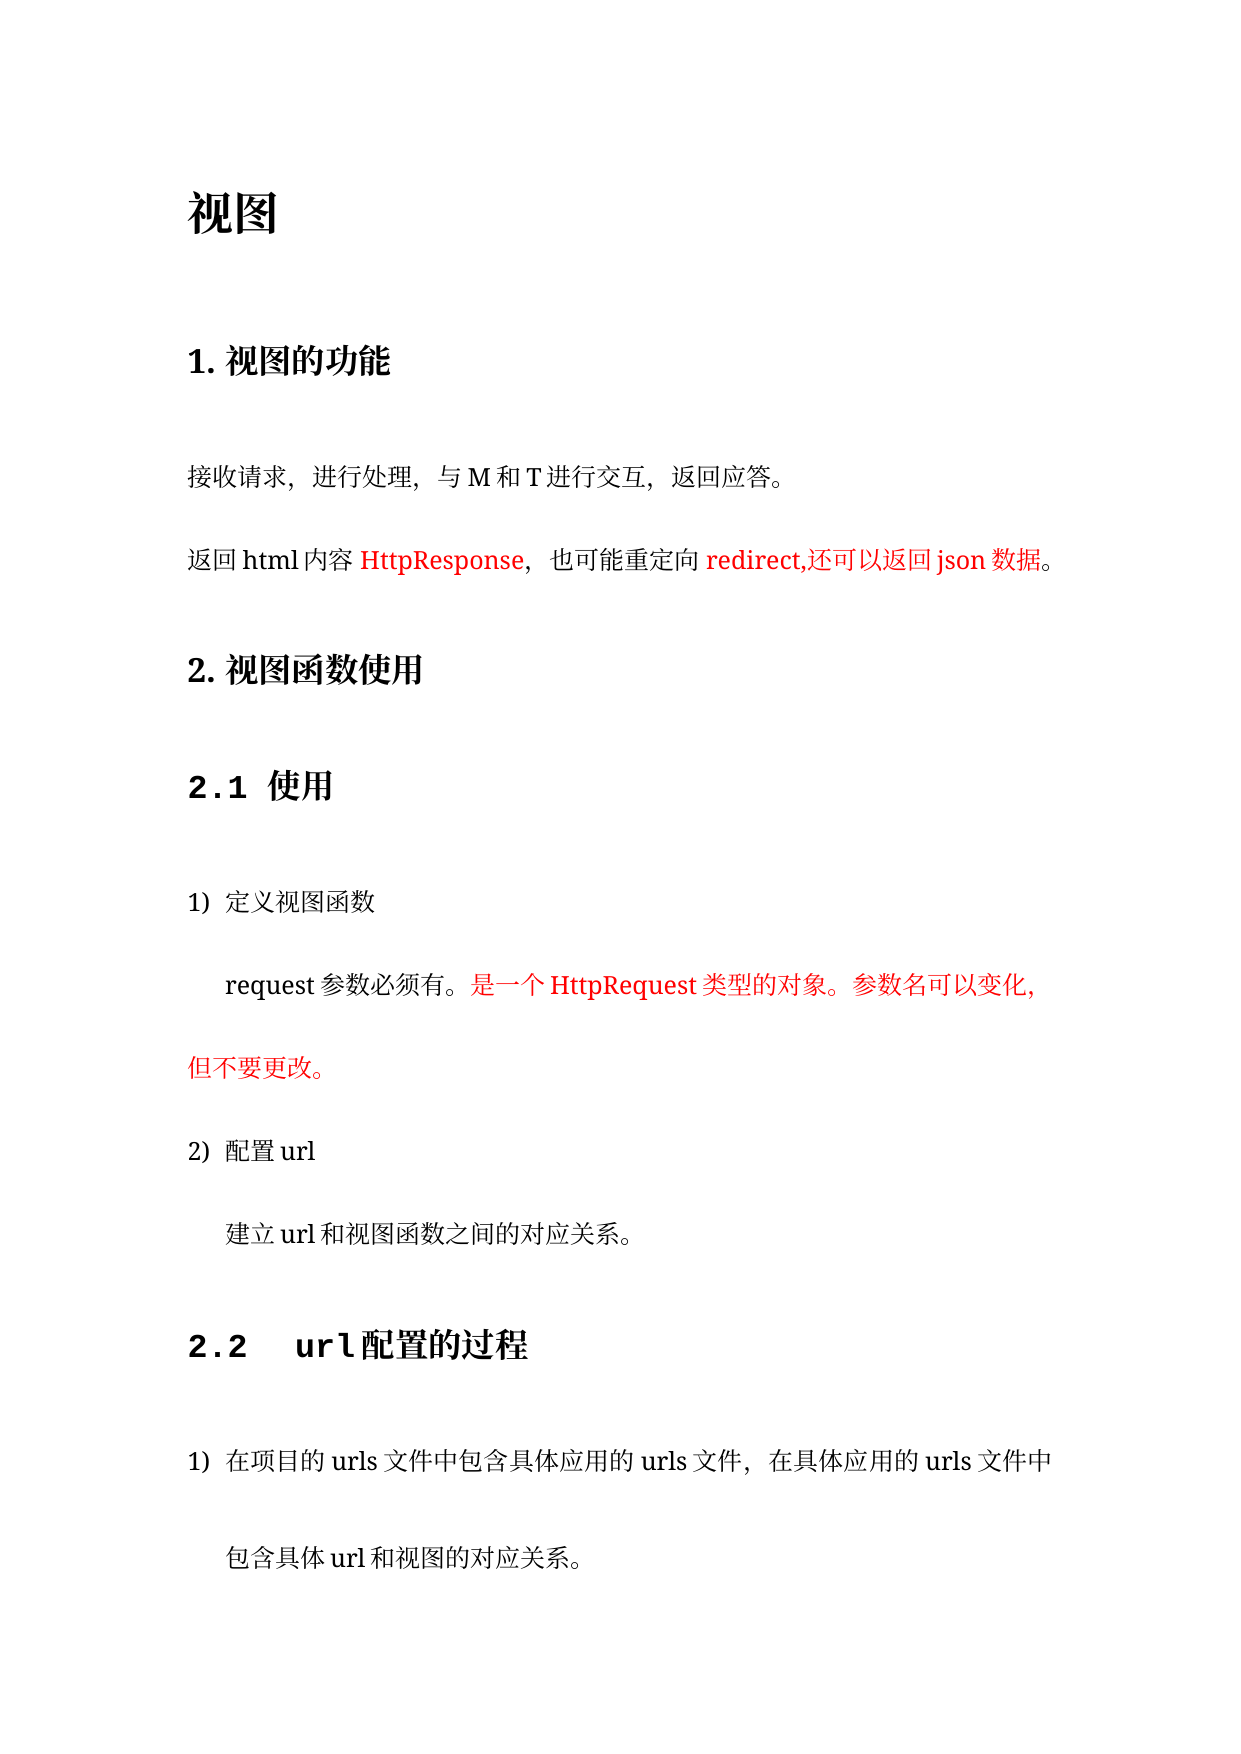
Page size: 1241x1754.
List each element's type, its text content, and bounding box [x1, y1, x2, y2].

subtitle 视图的功能 [187, 327, 1053, 392]
subtitle 视图 [187, 162, 1053, 259]
text request参数必须有。是一个HttpRequest类型的对象。参数名可以变化， [187, 951, 1053, 1016]
list 在项目的urls文件中包含具体应用的urls文件，在具体应用的urls文件中包含具体url和视图的对应关系。 [187, 1427, 1053, 1589]
subtitle url配置的过程 [187, 1311, 1053, 1376]
text 建立url和视图函数之间的对应关系。 [225, 1200, 1053, 1265]
text 返回html内容 HttpResponse，也可能重定向 redirect,还可以返回json数据。 [187, 526, 1053, 591]
list 定义视图函数 [187, 868, 1053, 933]
text 接收请求，进行处理，与M和T进行交互，返回应答。 [187, 443, 1053, 508]
subtitle 2.1 使用 [187, 752, 1053, 817]
list 配置url [187, 1117, 1053, 1182]
text 但不要更改。 [187, 1034, 1053, 1099]
subtitle 视图函数使用 [187, 636, 1053, 701]
